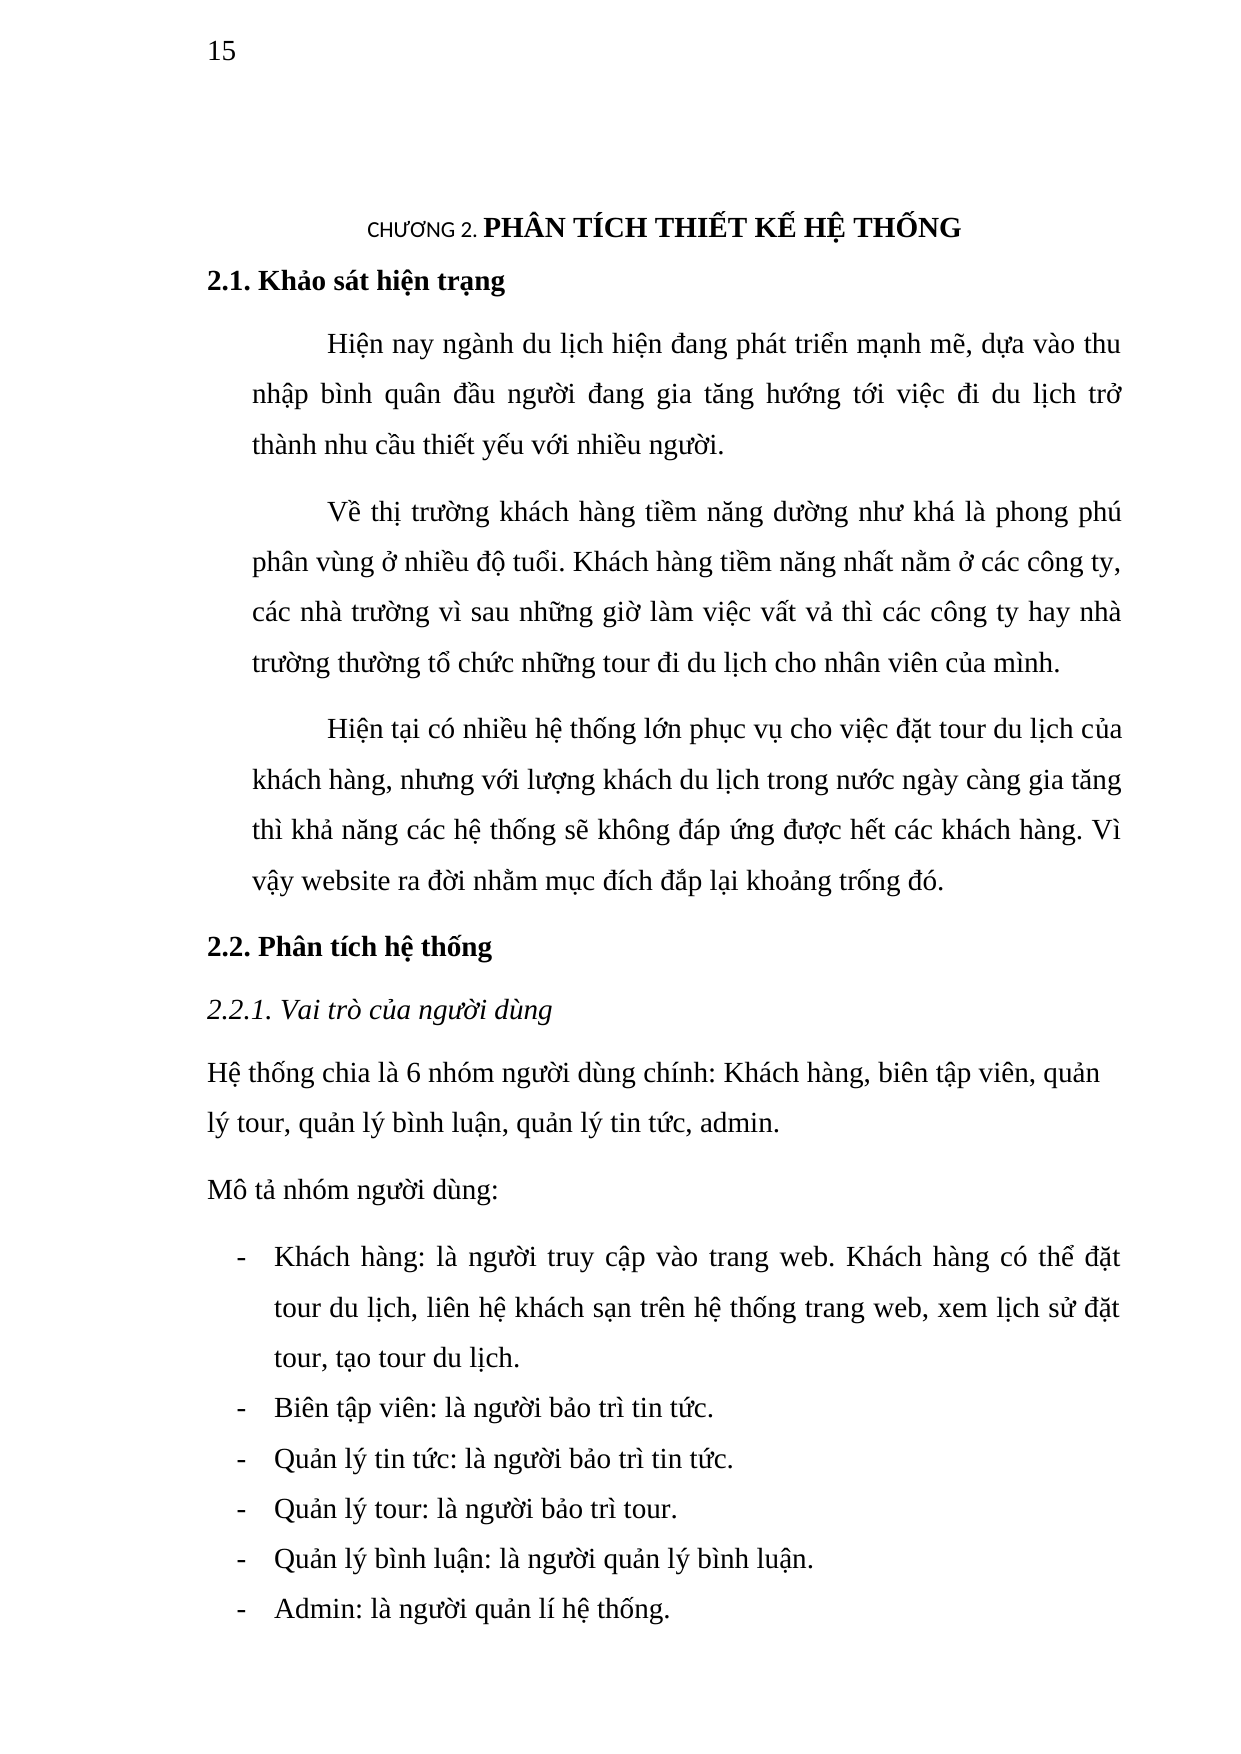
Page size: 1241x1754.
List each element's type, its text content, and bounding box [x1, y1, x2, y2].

text Hệ thống chia là 6 nhóm người dùng chính: Khách hàng, biên tập viên, quản lý tour, quản lý bình luận, quản lý tin tức, admin. [207, 1055, 1122, 1139]
text Mô tả nhóm người dùng: [207, 1172, 1122, 1206]
text Hiện nay ngành du lịch hiện đang phát triển mạnh mẽ, dựa vào thu nhập bình quân đầu người đang gia tăng hướng tới việc đi du lịch trở thành nhu cầu thiết yếu với nhiều người. [252, 326, 1122, 460]
subtitle Khảo sát hiện trạng [207, 263, 1122, 297]
list Quản lý bình luận: là người quản lý bình luận. [236, 1541, 1122, 1575]
subtitle Vai trò của người dùng [207, 992, 1122, 1026]
list Quản lý tour: là người bảo trì tour. [236, 1491, 1122, 1524]
subtitle PHÂN TÍCH THIẾT KẾ HỆ THỐNG [207, 211, 1122, 244]
text Hiện tại có nhiều hệ thống lớn phục vụ cho việc đặt tour du lịch của khách hàng, nhưng với lượng khách du lịch trong nước ngày càng gia tăng thì khả năng các hệ thống sẽ không đáp ứng được hết các khách hàng. Vì vậy website ra đời nhằm mục đích đắp lại khoảng trống đó. [252, 712, 1122, 896]
list Quản lý tin tức: là người bảo trì tin tức. [236, 1441, 1122, 1474]
list Biên tập viên: là người bảo trì tin tức. [236, 1390, 1122, 1424]
text Về thị trường khách hàng tiềm năng dường như khá là phong phú phân vùng ở nhiều độ tuổi. Khách hàng tiềm năng nhất nằm ở các công ty, các nhà trường vì sau những giờ làm việc vất vả thì các công ty hay nhà trường thường tổ chức những tour đi du lịch cho nhân viên của mình. [252, 494, 1122, 678]
subtitle Phân tích hệ thống [207, 929, 1122, 963]
list Khách hàng: là người truy cập vào trang web. Khách hàng có thể đặt tour du lịch, liên hệ khách sạn trên hệ thống trang web, xem lịch sử đặt tour, tạo tour du lịch. [236, 1239, 1122, 1374]
list Admin: là người quản lí hệ thống. [236, 1592, 1122, 1625]
